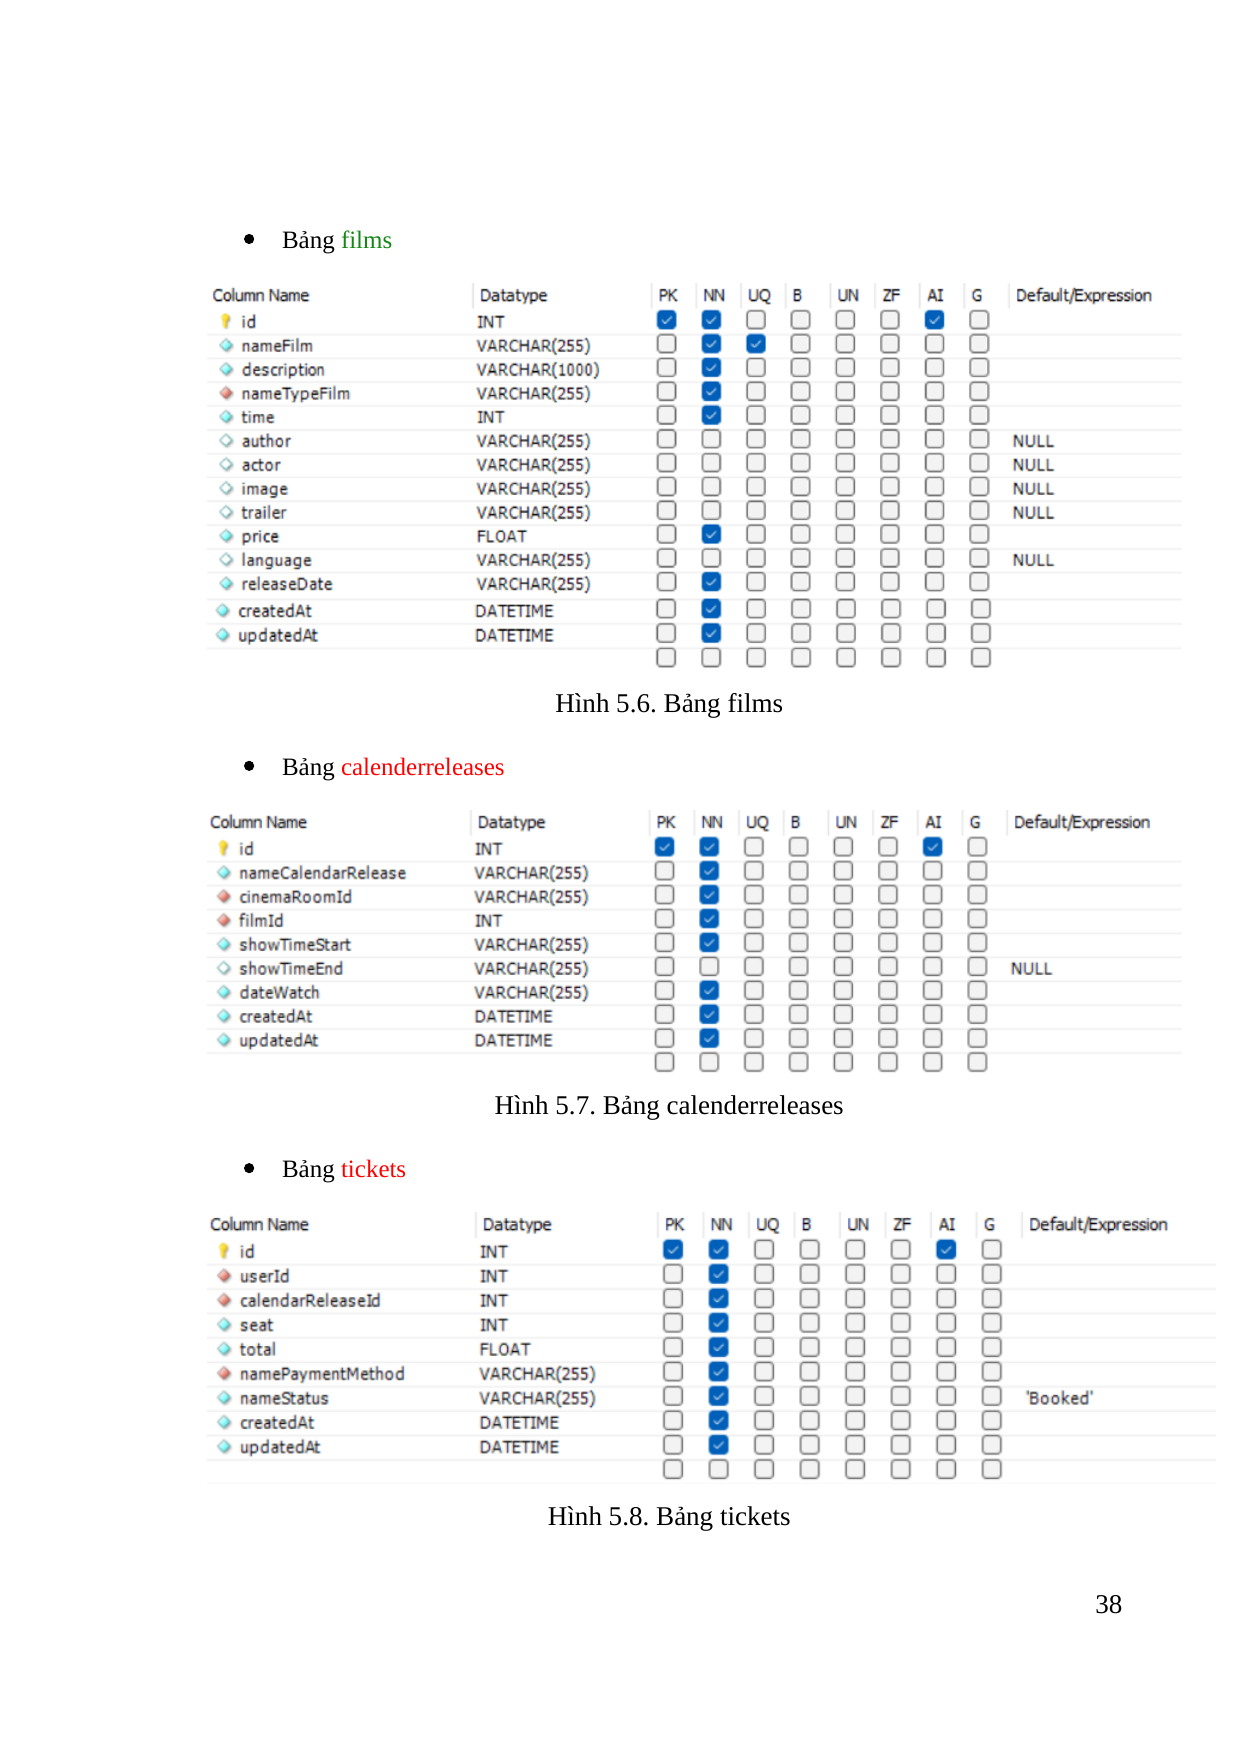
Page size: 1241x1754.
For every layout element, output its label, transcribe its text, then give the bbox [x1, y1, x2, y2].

text Hình 5.8. Bảng tickets [207, 1500, 1122, 1531]
list Bảng tickets [244, 1154, 1122, 1183]
picture [206, 810, 1182, 1073]
picture [206, 283, 1182, 670]
text Hình 5.7. Bảng calenderreleases [207, 1089, 1122, 1121]
list Bảng calenderreleases [244, 752, 1122, 781]
list Bảng films [244, 225, 1122, 254]
text Hình 5.6. Bảng films [207, 687, 1122, 718]
picture [206, 1212, 1216, 1484]
